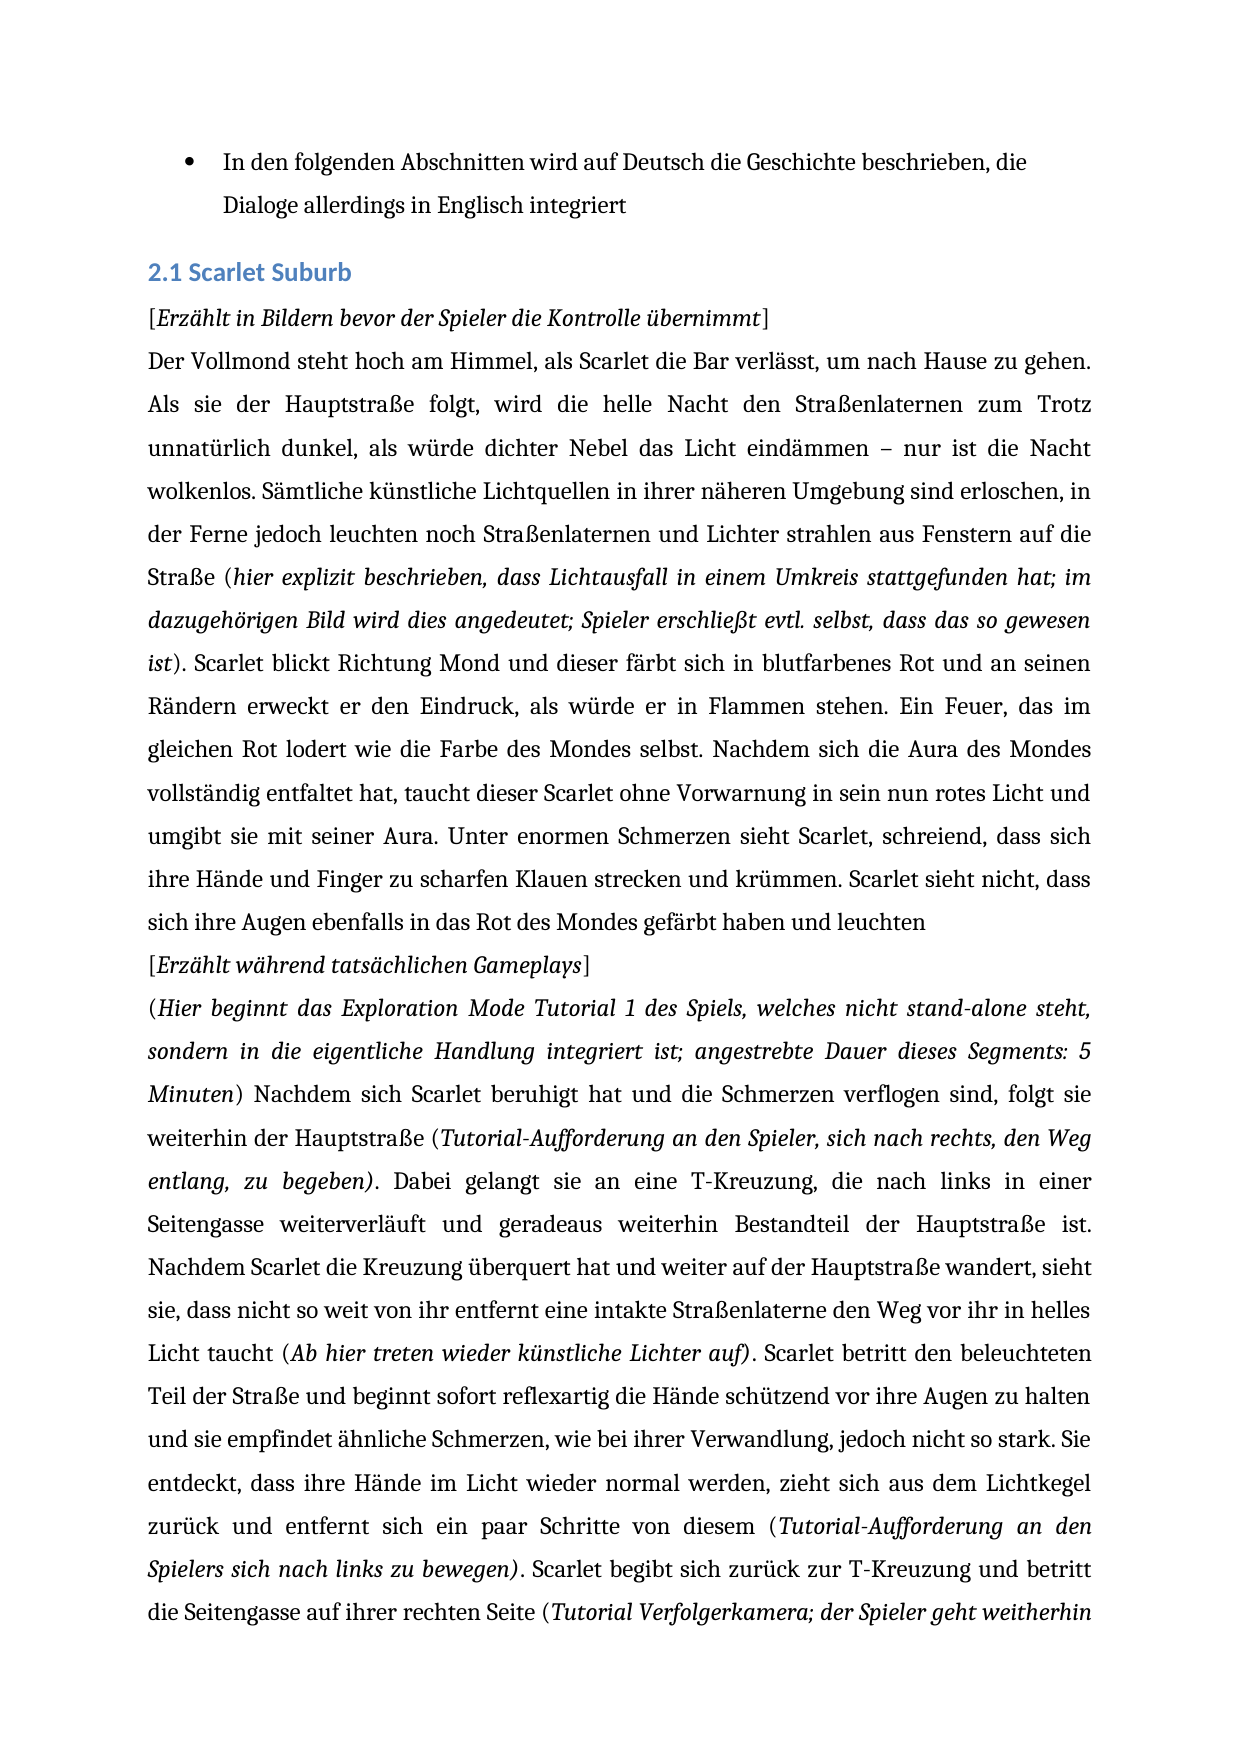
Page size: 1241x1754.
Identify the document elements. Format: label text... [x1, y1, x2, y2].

text [Erzählt während tatsächlichen Gameplays] [148, 951, 1093, 980]
list In den folgenden Abschnitten wird auf Deutsch die Geschichte beschrieben, die Dialoge allerdings in Englisch integriert [185, 148, 1093, 219]
text [Erzählt in Bildern bevor der Spieler die Kontrolle übernimmt] [148, 304, 1093, 333]
text Der Vollmond steht hoch am Himmel, als Scarlet die Bar verlässt, um nach Hause zu gehen. Als sie der Hauptstraße folgt, wird die helle Nacht den Straßenlaternen zum Trotz unnatürlich dunkel, als würde dichter Nebel das Licht eindämmen – nur ist die Nacht wolkenlos. Sämtliche künstliche Lichtquellen in ihrer näheren Umgebung sind erloschen, in der Ferne jedoch leuchten noch Straßenlaternen und Lichter strahlen aus Fenstern auf die Straße (hier explizit beschrieben, dass Lichtausfall in einem Umkreis stattgefunden hat; im dazugehörigen Bild wird dies angedeutet; Spieler erschließt evtl. selbst, dass das so gewesen ist). Scarlet blickt Richtung Mond und dieser färbt sich in blutfarbenes Rot und an seinen Rändern erweckt er den Eindruck, als würde er in Flammen stehen. Ein Feuer, das im gleichen Rot lodert wie die Farbe des Mondes selbst. Nachdem sich die Aura des Mondes vollständig entfaltet hat, taucht dieser Scarlet ohne Vorwarnung in sein nun rotes Licht und umgibt sie mit seiner Aura. Unter enormen Schmerzen sieht Scarlet, schreiend, dass sich ihre Hände und Finger zu scharfen Klauen strecken und krümmen. Scarlet sieht nicht, dass sich ihre Augen ebenfalls in das Rot des Mondes gefärbt haben und leuchten [148, 347, 1093, 937]
subtitle 2.1 Scarlet Suburb [148, 255, 1093, 288]
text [148, 994, 1093, 1627]
